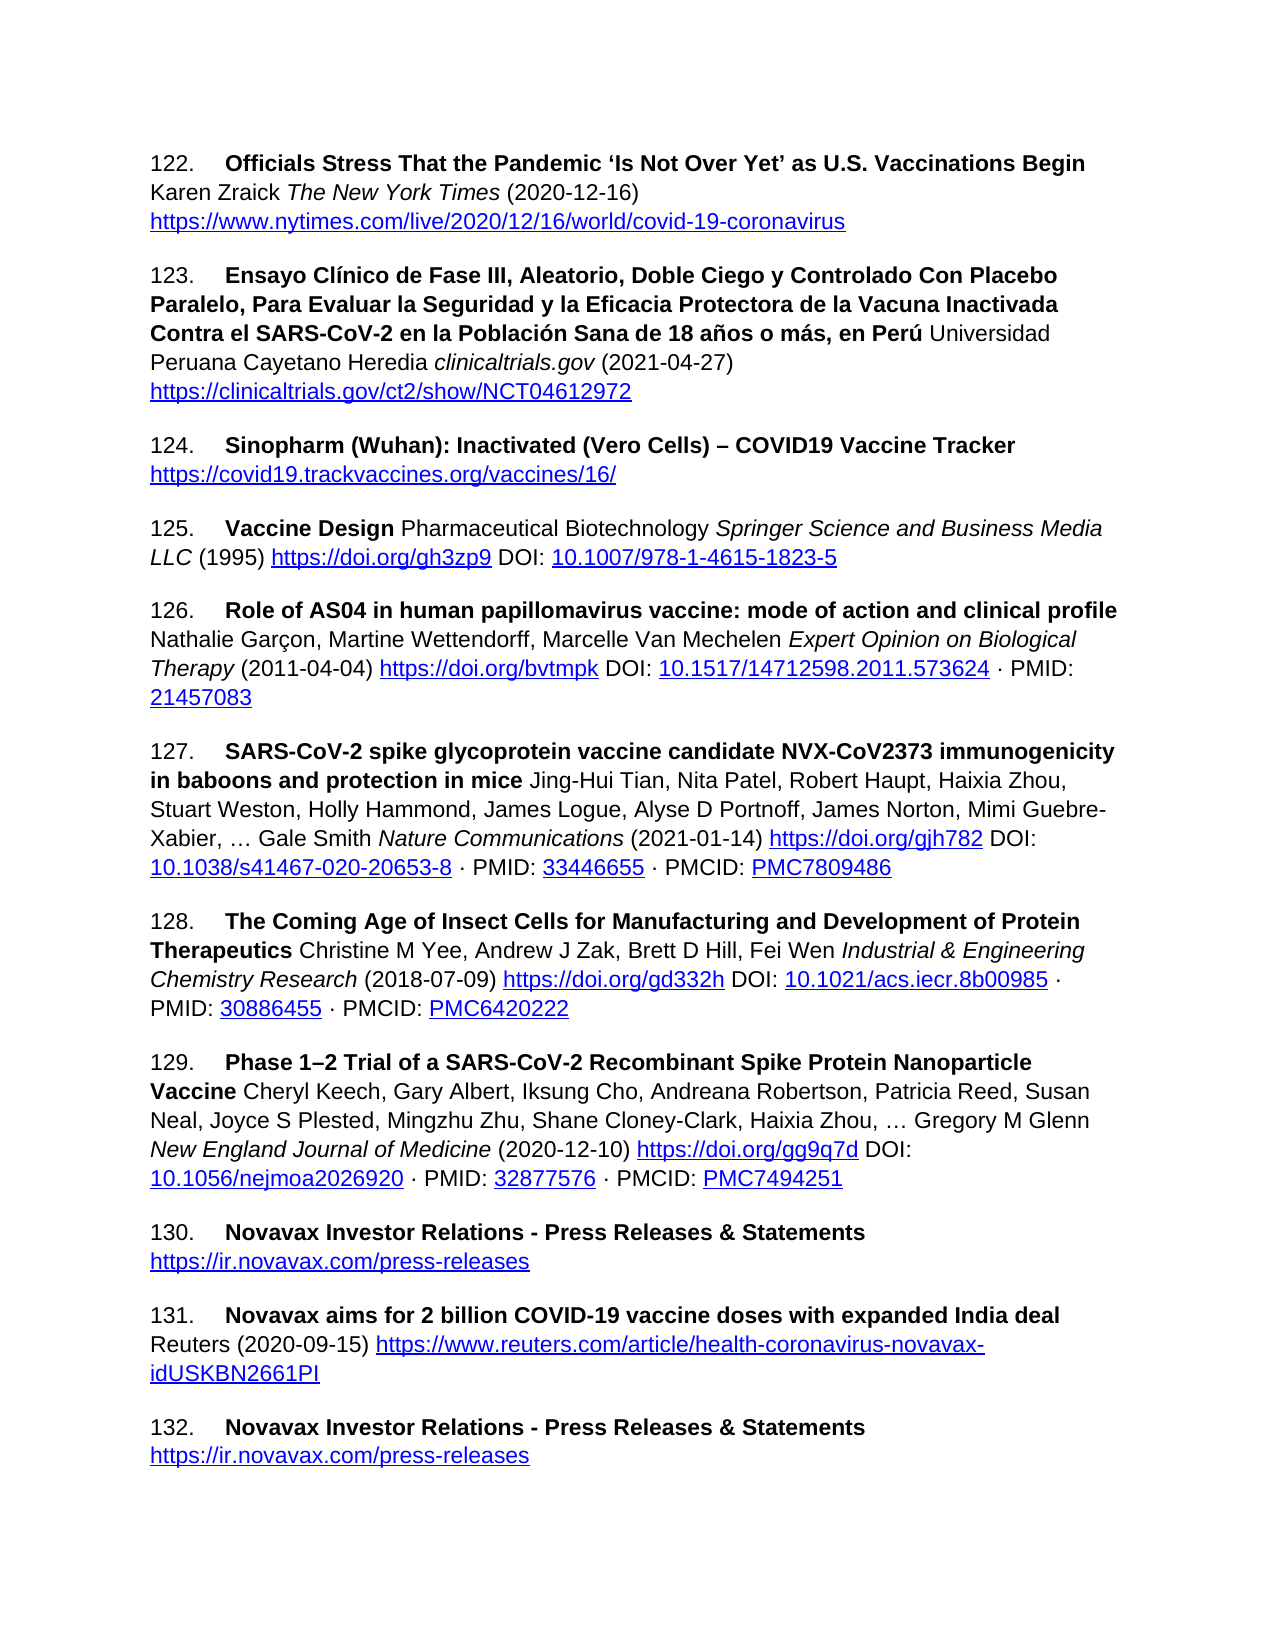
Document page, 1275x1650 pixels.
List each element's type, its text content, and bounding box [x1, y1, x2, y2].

text 125. Vaccine Design Pharmaceutical Biotechnology Springer Science and Business Media LLC (1995) https://doi.org/gh3zp9 DOI: 10.1007/978-1-4615-1823-5 [150, 514, 1125, 570]
text 122. Officials Stress That the Pandemic ‘Is Not Over Yet’ as U.S. Vaccinations Begin Karen Zraick The New York Times (2020-12-16) https://www.nytimes.com/live/2020/12/16/world/covid-19-coronavirus [150, 150, 1125, 234]
text 132. Novavax Investor Relations - Press Releases & Statements https://ir.novavax.com/press-releases [150, 1413, 1125, 1469]
text 130. Novavax Investor Relations - Press Releases & Statements https://ir.novavax.com/press-releases [150, 1219, 1125, 1274]
text 129. Phase 1–2 Trial of a SARS-CoV-2 Recombinant Spike Protein Nanoparticle Vaccine Cheryl Keech, Gary Albert, Iksung Cho, Andreana Robertson, Patricia Reed, Susan Neal, Joyce S Plested, Mingzhu Zhu, Shane Cloney-Clark, Haixia Zhou, … Gregory M Glenn New England Journal of Medicine (2020-12-10) https://doi.org/gg9q7d DOI: 10.1056/nejmoa2026920 · PMID: 32877576 · PMCID: PMC7494251 [150, 1049, 1125, 1191]
text 124. Sinopharm (Wuhan): Inactivated (Vero Cells) – COVID19 Vaccine Tracker https://covid19.trackvaccines.org/vaccines/16/ [150, 432, 1125, 487]
text 128. The Coming Age of Insect Cells for Manufacturing and Development of Protein Therapeutics Christine M Yee, Andrew J Zak, Brett D Hill, Fei Wen Industrial & Engineering Chemistry Research (2018-07-09) https://doi.org/gd332h DOI: 10.1021/acs.iecr.8b00985 · PMID: 30886455 · PMCID: PMC6420222 [150, 908, 1125, 1021]
text 126. Role of AS04 in human papillomavirus vaccine: mode of action and clinical profile Nathalie Garçon, Martine Wettendorff, Marcelle Van Mechelen Expert Opinion on Biological Therapy (2011-04-04) https://doi.org/bvtmpk DOI: 10.1517/14712598.2011.573624 · PMID: 21457083 [150, 597, 1125, 711]
text 127. SARS-CoV-2 spike glycoprotein vaccine candidate NVX-CoV2373 immunogenicity in baboons and protection in mice Jing-Hui Tian, Nita Patel, Robert Haupt, Haixia Zhou, Stuart Weston, Holly Hammond, James Logue, Alyse D Portnoff, James Norton, Mimi Guebre-Xabier, … Gale Smith Nature Communications (2021-01-14) https://doi.org/gjh782 DOI: 10.1038/s41467-020-20653-8 · PMID: 33446655 · PMCID: PMC7809486 [150, 738, 1125, 881]
text 131. Novavax aims for 2 billion COVID-19 vaccine doses with expanded India deal Reuters (2020-09-15) https://www.reuters.com/article/health-coronavirus-novavax-idUSKBN2661PI [150, 1302, 1125, 1386]
text 123. Ensayo Clínico de Fase III, Aleatorio, Doble Ciego y Controlado Con Placebo Paralelo, Para Evaluar la Seguridad y la Eficacia Protectora de la Vacuna Inactivada Contra el SARS-CoV-2 en la Población Sana de 18 años o más, en Perú Universidad Peruana Cayetano Heredia clinicaltrials.gov (2021-04-27) https://clinicaltrials.gov/ct2/show/NCT04612972 [150, 262, 1125, 404]
